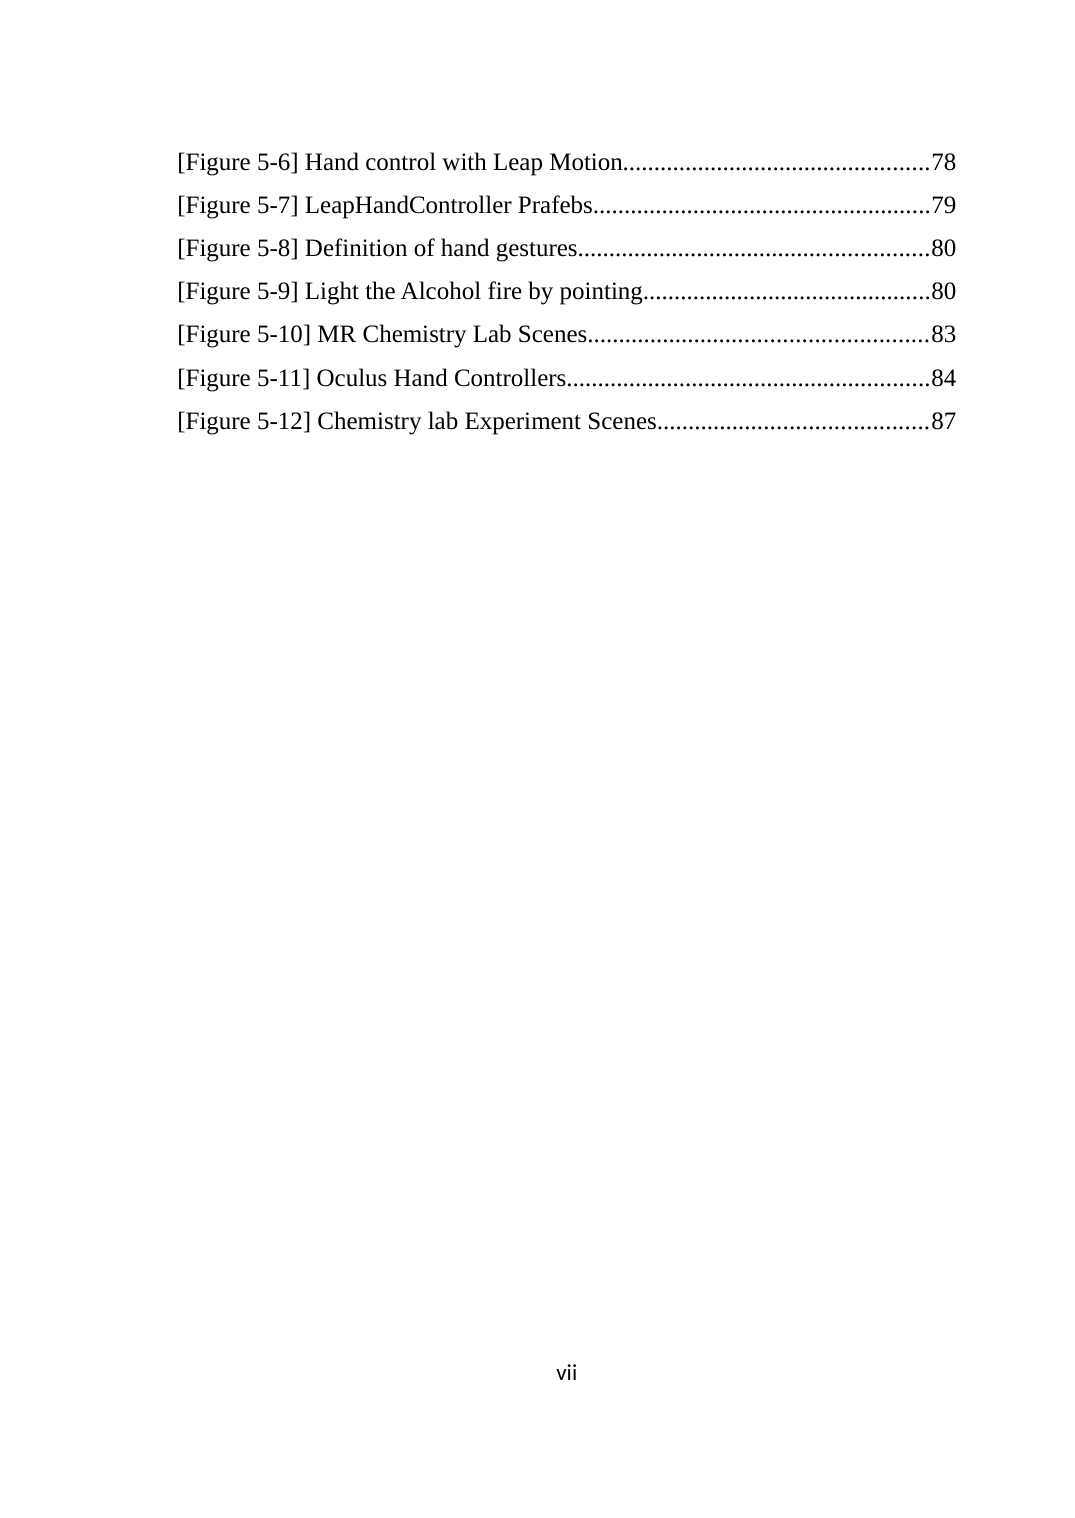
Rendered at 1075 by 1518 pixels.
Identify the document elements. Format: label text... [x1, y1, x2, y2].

text [Figure 5-8] Definition of hand gestures 80 [177, 233, 956, 262]
text [Figure 5-7] LeapHandController Prafebs 79 [177, 190, 956, 219]
text [Figure 5-11] Oculus Hand Controllers 84 [177, 363, 956, 391]
text [Figure 5-12] Chemistry lab Experiment Scenes 87 [177, 406, 956, 434]
text [Figure 5-6] Hand control with Leap Motion 78 [177, 147, 956, 176]
text [Figure 5-10] MR Chemistry Lab Scenes 83 [177, 319, 956, 348]
text [Figure 5-9] Light the Alcohol fire by pointing 80 [177, 276, 956, 305]
